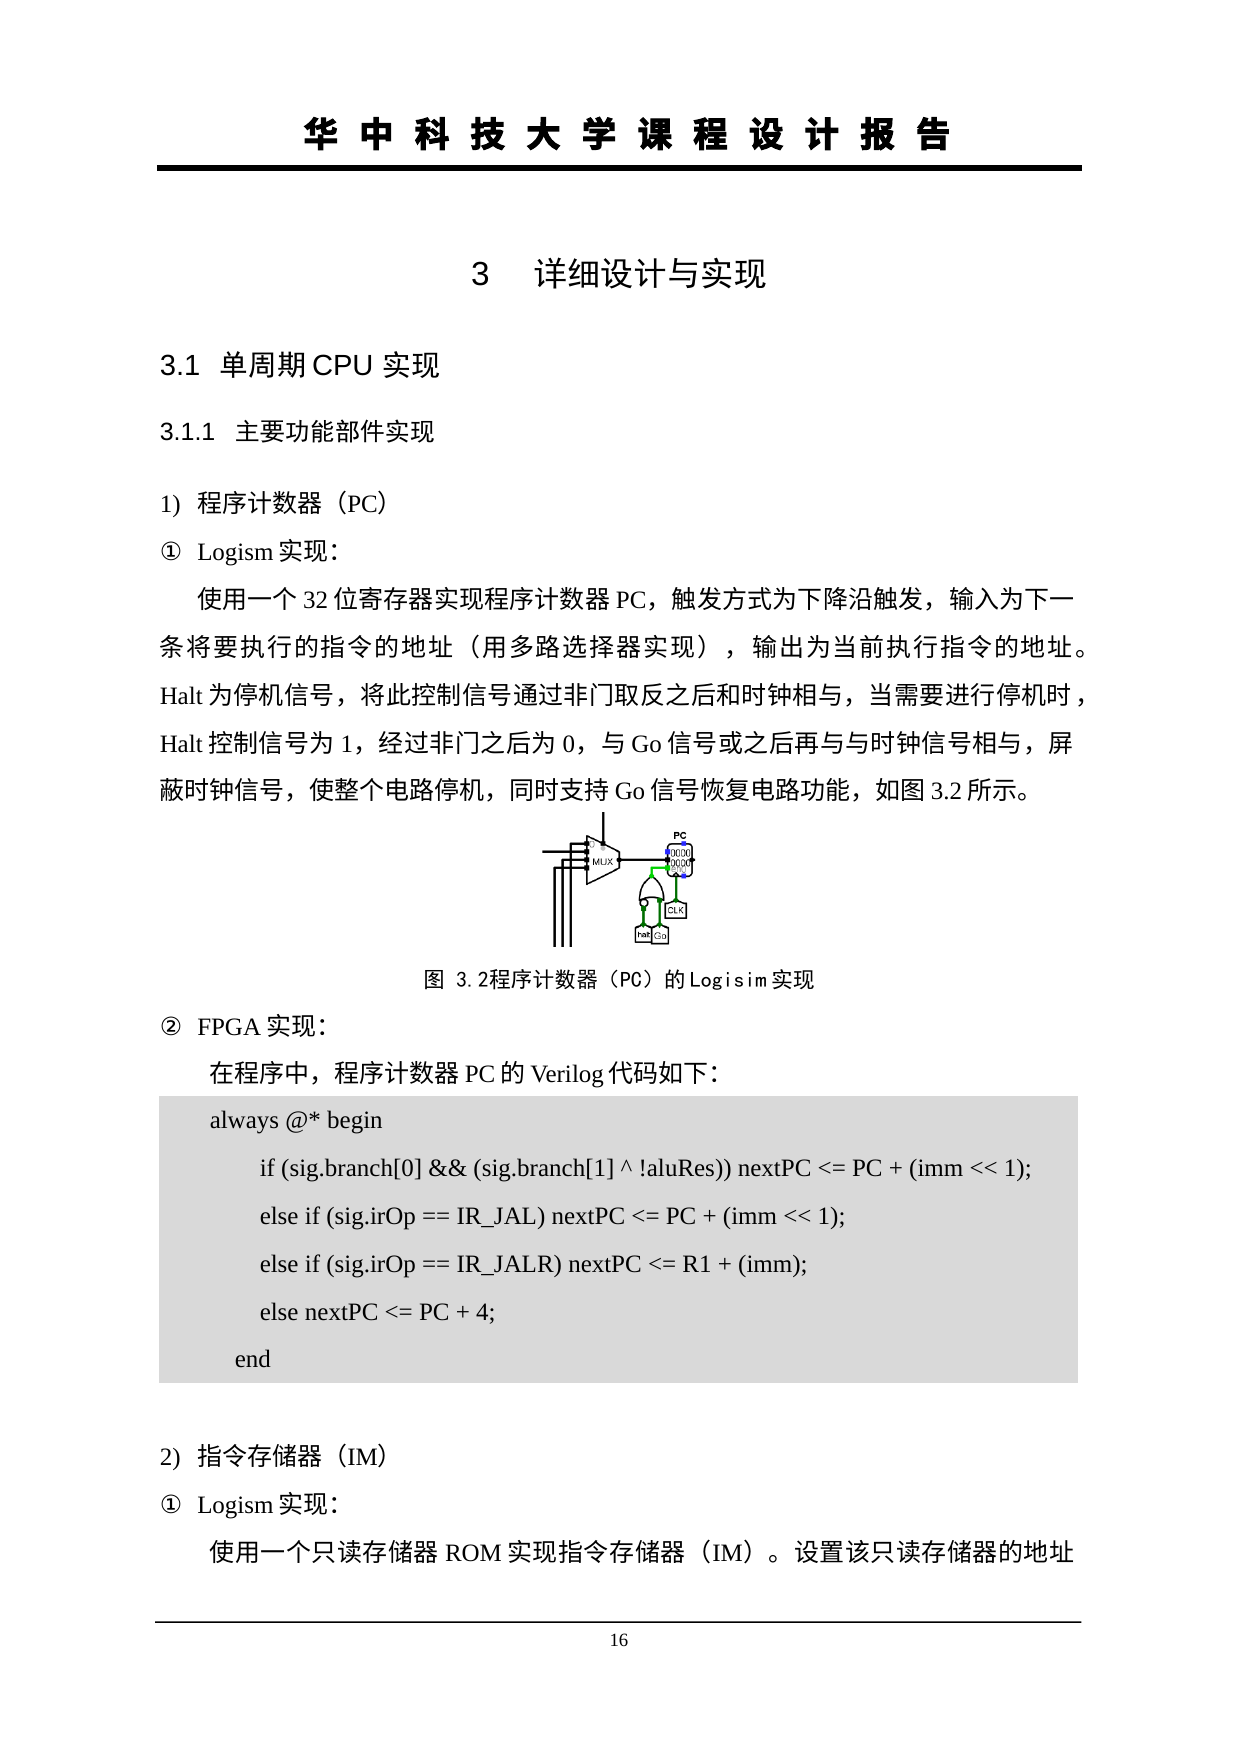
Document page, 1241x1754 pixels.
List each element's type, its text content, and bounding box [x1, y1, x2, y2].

subtitle 主要功能部件实现 [159, 407, 1078, 454]
text end [159, 1335, 1078, 1383]
text else nextPC <= PC + 4; [159, 1287, 1078, 1335]
list 指令存储器（IM） [159, 1431, 1078, 1478]
list 程序计数器（PC） [159, 478, 1078, 526]
text always @* begin [159, 1096, 1078, 1144]
text if (sig.branch[0] && (sig.branch[1] ^ !aluRes)) nextPC <= PC + (imm << 1); [159, 1144, 1078, 1192]
picture [542, 812, 696, 947]
text 在程序中，程序计数器PC的Verilog代码如下： [159, 1048, 1078, 1096]
subtitle 单周期CPU 实现 [159, 346, 1053, 382]
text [159, 1526, 1075, 1574]
text else if (sig.irOp == IR_JAL) nextPC <= PC + (imm << 1); [159, 1192, 1078, 1239]
list Logism实现： [159, 1478, 1078, 1526]
list FPGA实现： [159, 1000, 1078, 1048]
list Logism实现： [159, 526, 1078, 574]
subtitle 详细设计与实现 [159, 248, 1078, 296]
text else if (sig.irOp == IR_JALR) nextPC <= R1 + (imm); [159, 1239, 1078, 1287]
